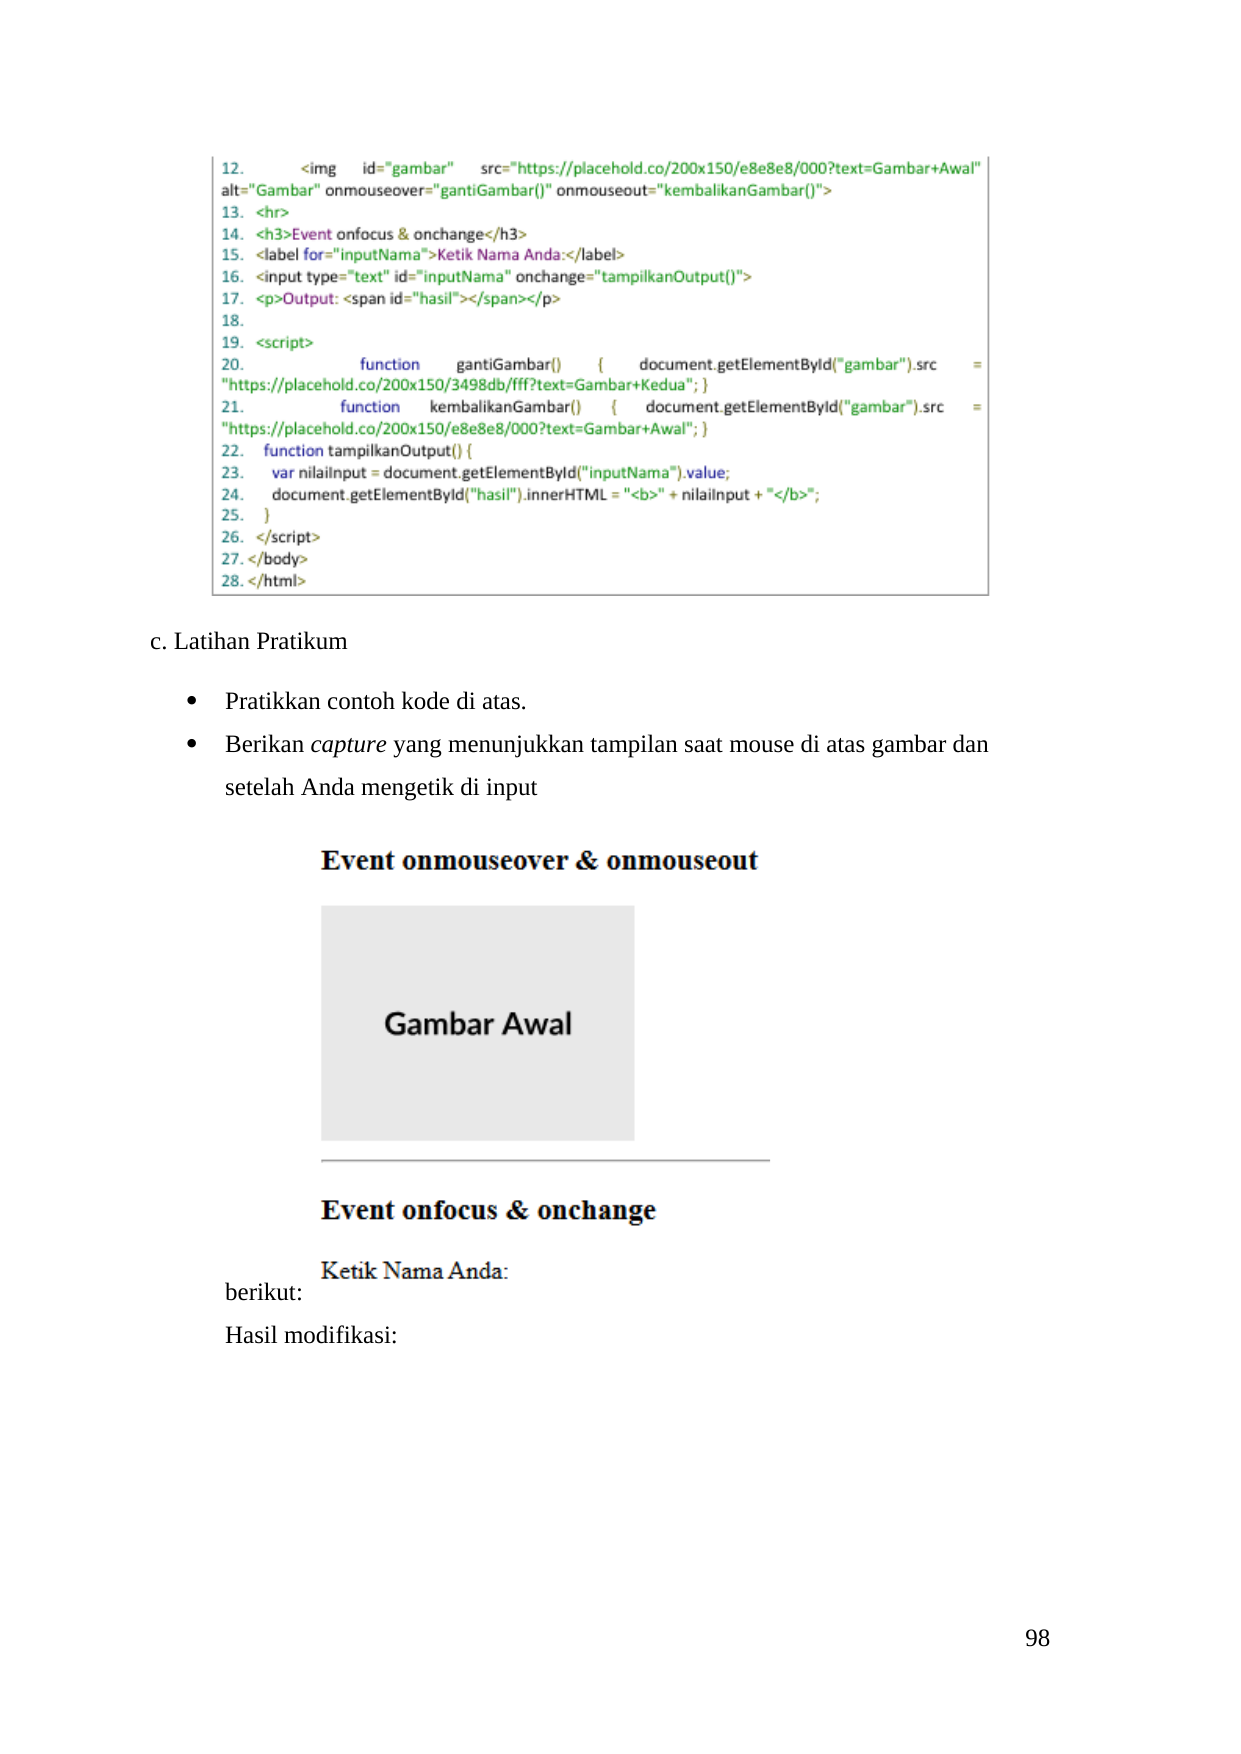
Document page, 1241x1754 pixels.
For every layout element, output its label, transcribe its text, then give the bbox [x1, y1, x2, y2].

list Pratikkan contoh kode di atas. [187, 686, 1050, 715]
text c. Latihan Pratikum [150, 626, 1050, 655]
list Hasil modifikasi: [225, 1320, 1050, 1349]
picture [309, 815, 771, 1301]
picture [209, 150, 991, 596]
